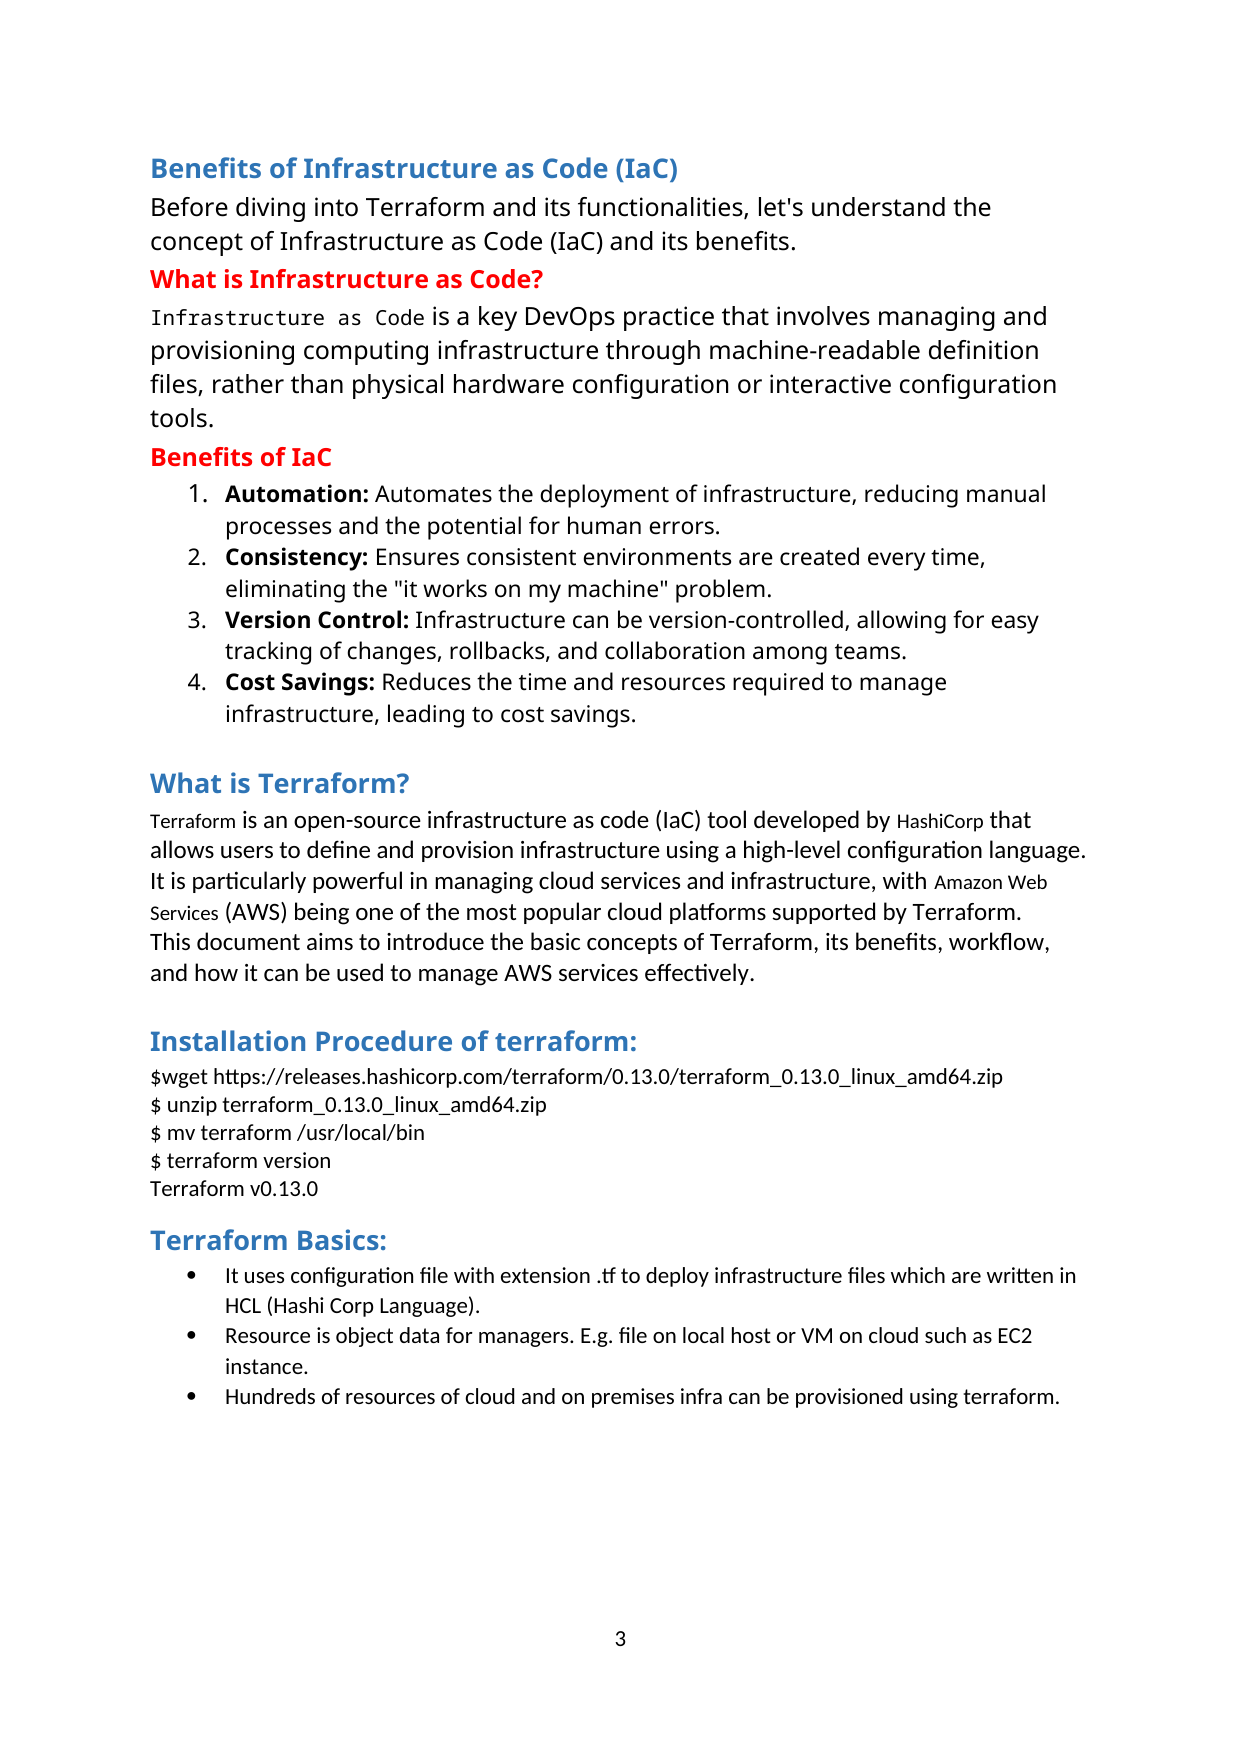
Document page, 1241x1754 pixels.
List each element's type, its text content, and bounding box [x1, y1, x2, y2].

list Version Control: Infrastructure can be version-controlled, allowing for easy tracking of changes, rollbacks, and collaboration among teams. [187, 604, 1090, 666]
subtitle Benefits of Infrastructure as Code (IaC) [150, 150, 1090, 187]
subtitle Installation Procedure of terraform: [150, 1023, 1090, 1059]
list Hundreds of resources of cloud and on premises infra can be provisioned using terraform. [187, 1382, 1090, 1410]
subtitle What is Terraform? [150, 764, 1090, 801]
text Infrastructure as Code is a key DevOps practice that involves managing and provisioning computing infrastructure through machine-readable definition files, rather than physical hardware configuration or interactive configuration tools. [150, 299, 1090, 435]
list It uses configuration file with extension .tf to deploy infrastructure files which are written in HCL (Hashi Corp Language). [187, 1261, 1090, 1319]
list Cost Savings: Reduces the time and resources required to manage infrastructure, leading to cost savings. [187, 666, 1090, 729]
text This document aims to introduce the basic concepts of Terraform, its benefits, workflow, and how it can be used to manage AWS services effectively. [150, 926, 1090, 987]
subtitle Terraform Basics: [150, 1221, 1090, 1258]
text Terraform is an open-source infrastructure as code (IaC) tool developed by HashiCorp that allows users to define and provision infrastructure using a high-level configuration language. [150, 804, 1090, 865]
list Resource is object data for managers. E.g. file on local host or VM on cloud such as EC2 instance. [187, 1322, 1090, 1380]
subtitle Benefits of IaC [150, 439, 1090, 473]
text $ unzip terraform_0.13.0_linux_amd64.zip [150, 1090, 1090, 1118]
text Terraform v0.13.0 [150, 1174, 1090, 1202]
text $wget https://releases.hashicorp.com/terraform/0.13.0/terraform_0.13.0_linux_amd64.zip [150, 1062, 1090, 1090]
text It is particularly powerful in managing cloud services and infrastructure, with Amazon Web Services (AWS) being one of the most popular cloud platforms supported by Terraform. [150, 865, 1090, 926]
list Automation: Automates the deployment of infrastructure, reducing manual processes and the potential for human errors. [187, 476, 1090, 541]
subtitle What is Infrastructure as Code? [150, 262, 1090, 296]
text Before diving into Terraform and its functionalities, let's understand the concept of Infrastructure as Code (IaC) and its benefits. [150, 190, 1090, 258]
text $ mv terraform /usr/local/bin [150, 1118, 1090, 1146]
text $ terraform version [150, 1146, 1090, 1174]
list Consistency: Ensures consistent environments are created every time, eliminating the "it works on my machine" problem. [187, 541, 1090, 604]
